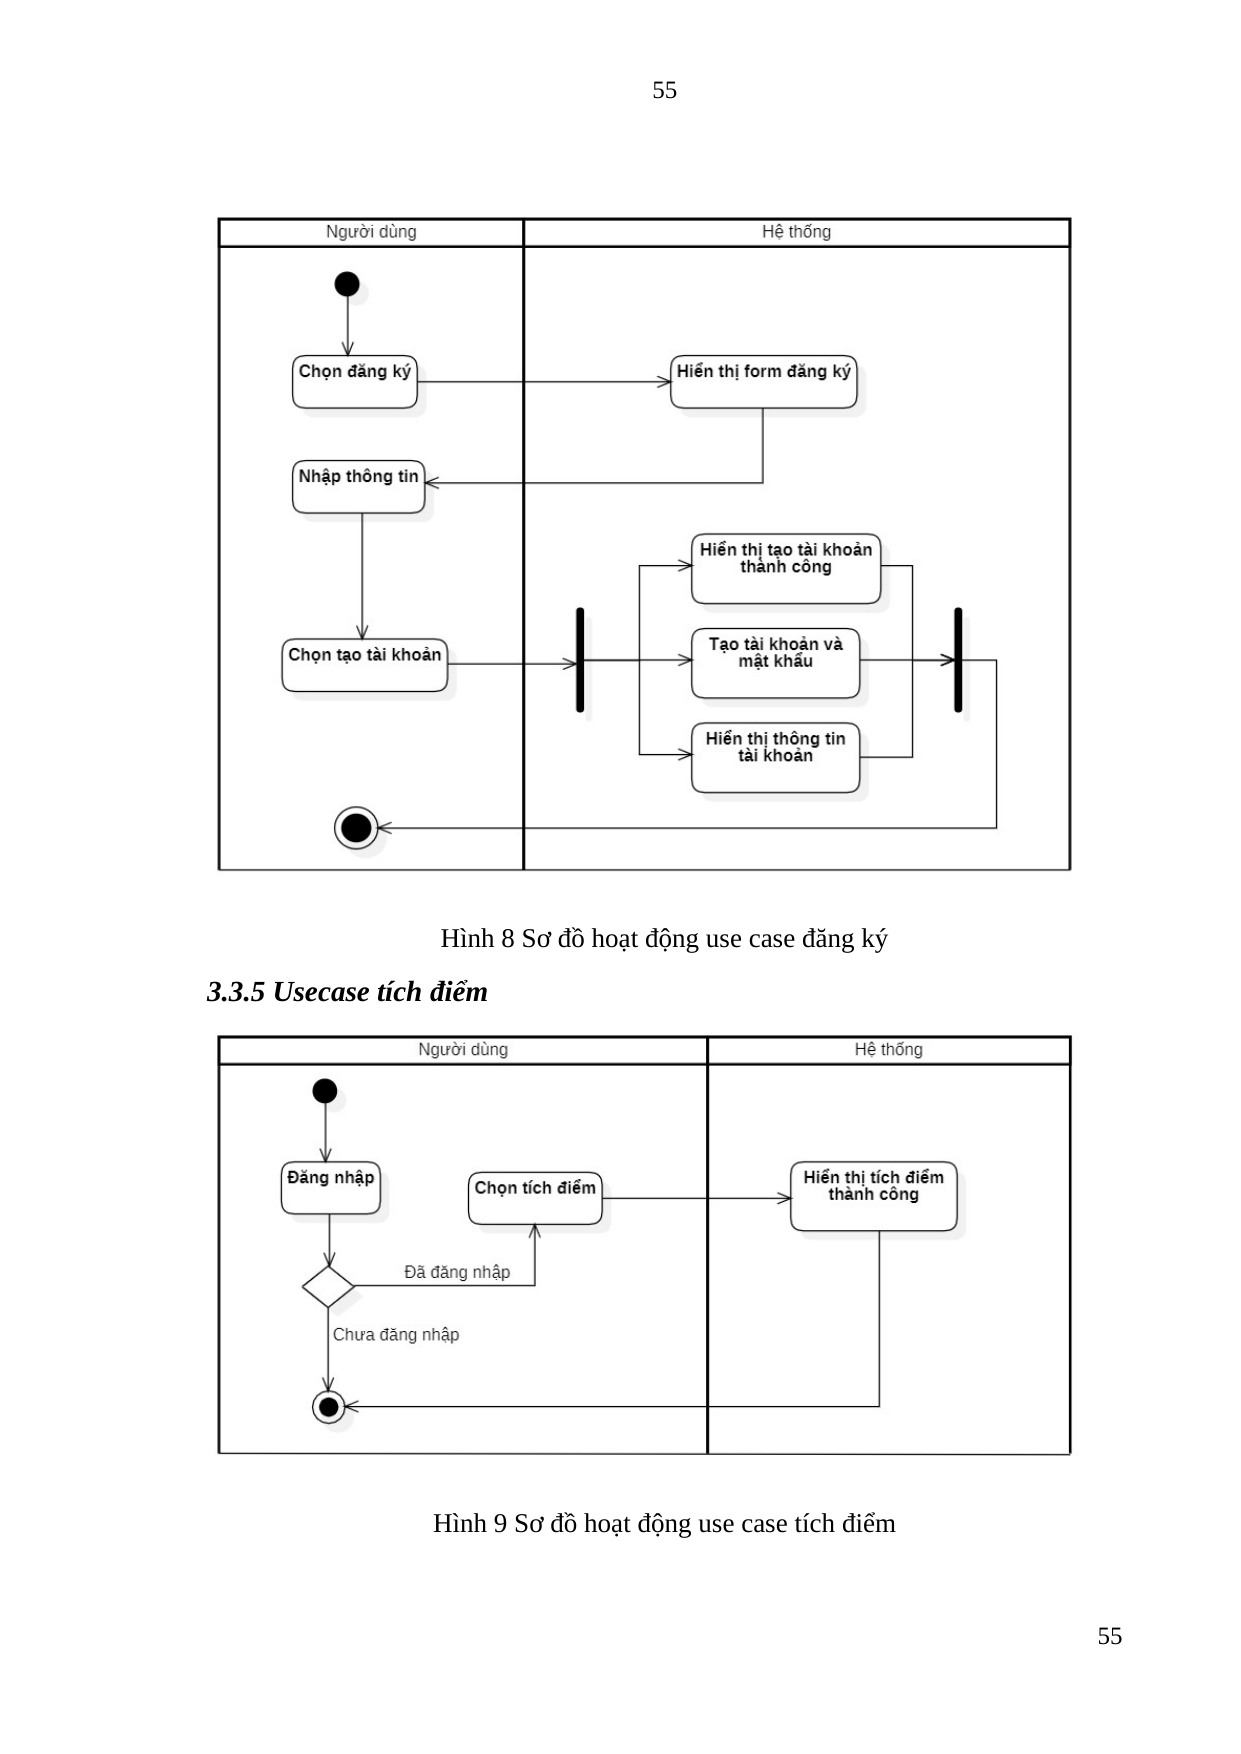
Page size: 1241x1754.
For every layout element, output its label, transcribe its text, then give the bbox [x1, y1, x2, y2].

text Hình 8 Sơ đồ hoạt động use case đăng ký [207, 923, 1122, 954]
picture [206, 206, 1123, 923]
text Hình 9 Sơ đồ hoạt động use case tích điểm [207, 1508, 1122, 1538]
text 3.3.5 Usecase tích điểm [207, 974, 1132, 1008]
picture [206, 1025, 1123, 1508]
